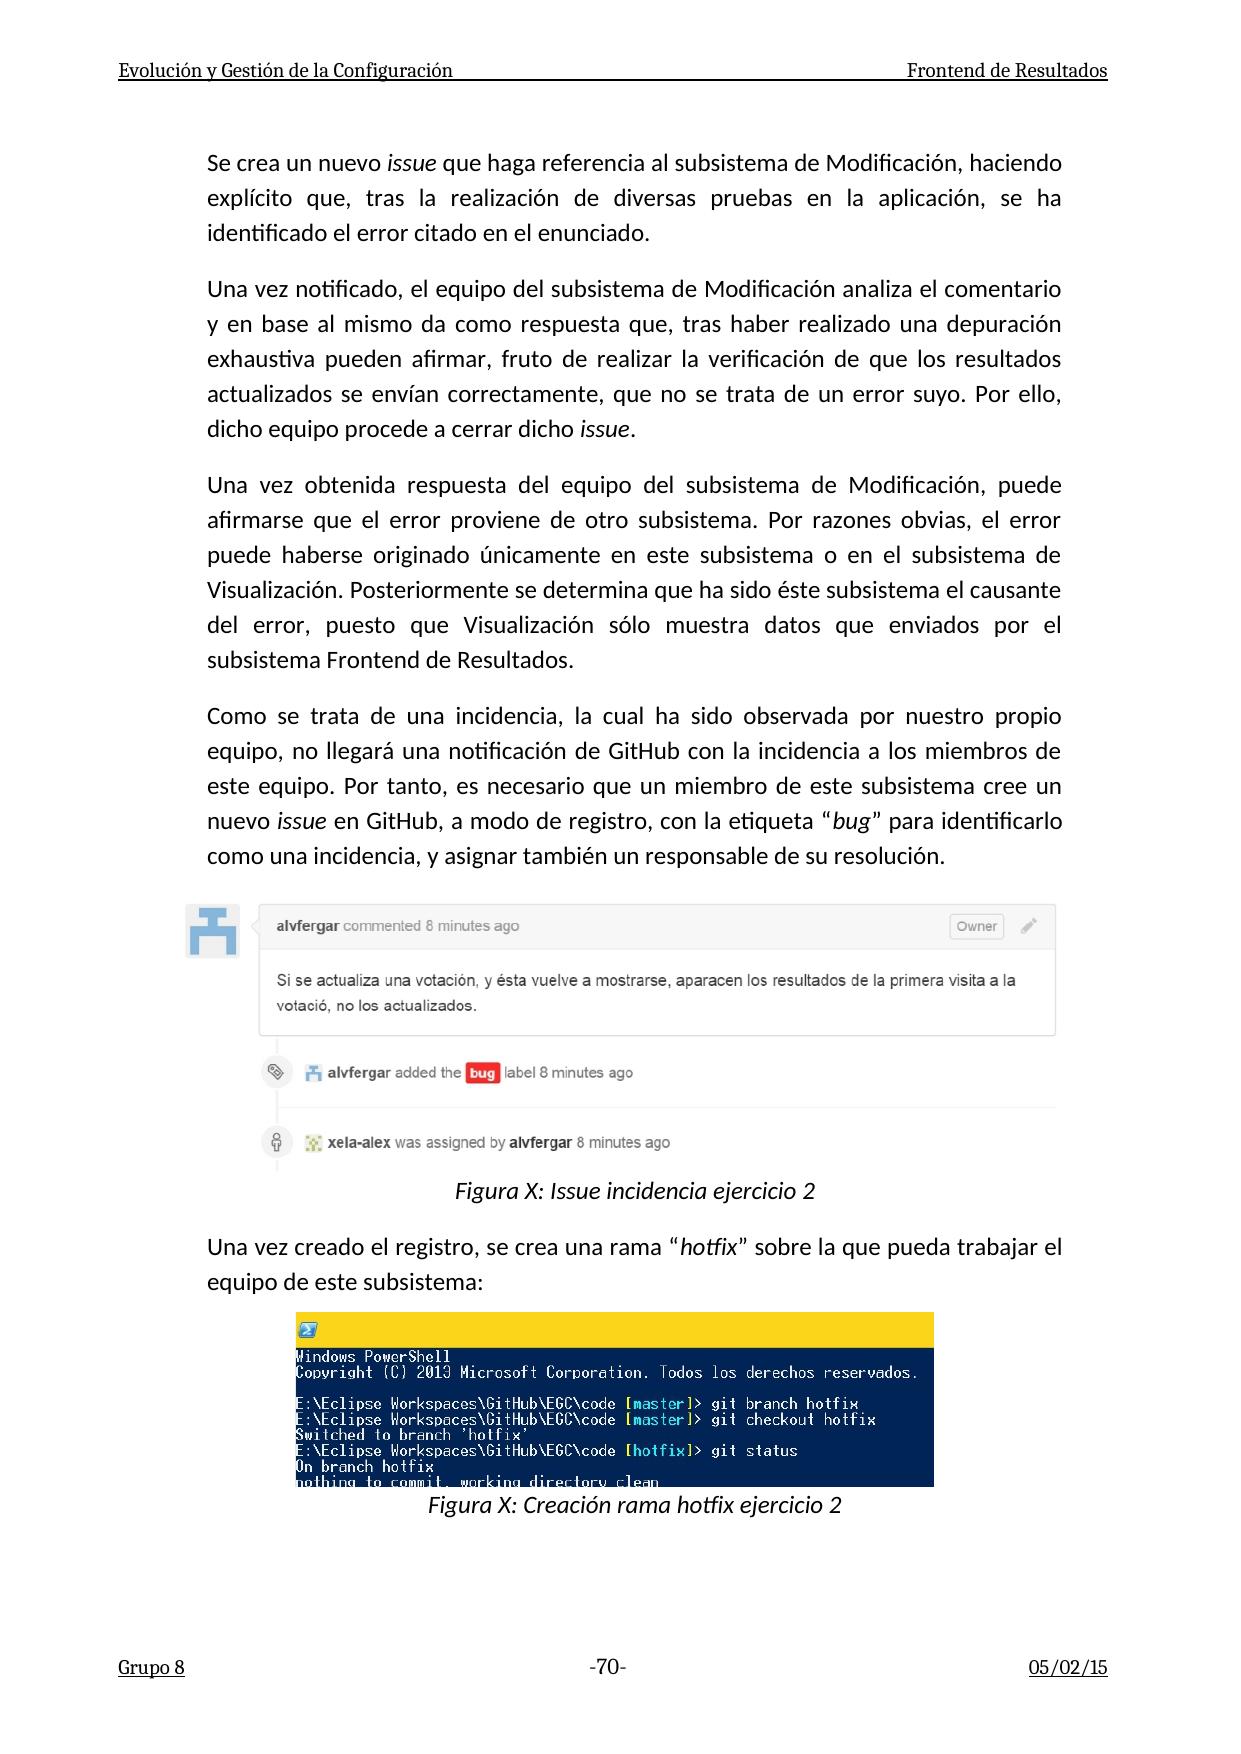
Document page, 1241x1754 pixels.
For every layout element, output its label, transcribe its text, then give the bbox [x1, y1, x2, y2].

text Una vez creado el registro, se crea una rama “hotfix” sobre la que pueda trabajar el equipo de este subsistema: [207, 1231, 1063, 1296]
text Se crea un nuevo issue que haga referencia al subsistema de Modificación, haciendo explícito que, tras la realización de diversas pruebas en la aplicación, se ha identificado el error citado en el enunciado. [207, 148, 1063, 248]
text Una vez obtenida respuesta del equipo del subsistema de Modificación, puede afirmarse que el error proviene de otro subsistema. Por razones obvias, el error puede haberse originado únicamente en este subsistema o en el subsistema de Visualización. Posteriormente se determina que ha sido éste subsistema el causante del error, puesto que Visualización sólo muestra datos que enviados por el subsistema Frontend de Resultados. [207, 469, 1063, 675]
text Como se trata de una incidencia, la cual ha sido observada por nuestro propio equipo, no llegará una notificación de GitHub con la incidencia a los miembros de este equipo. Por tanto, es necesario que un miembro de este subsistema cree un nuevo issue en GitHub, a modo de registro, con la etiqueta “bug” para identificarlo como una incidencia, y asignar también un responsable de su resolución. [207, 700, 1063, 871]
picture [146, 891, 1063, 1171]
text Figura X: Creación rama hotfix ejercicio 2 [207, 1489, 1063, 1520]
text Una vez notificado, el equipo del subsistema de Modificación analiza el comentario y en base al mismo da como respuesta que, tras haber realizado una depuración exhaustiva pueden afirmar, fruto de realizar la verificación de que los resultados actualizados se envían correctamente, que no se trata de un error suyo. Por ello, dicho equipo procede a cerrar dicho issue. [207, 273, 1063, 444]
picture [295, 1312, 934, 1487]
text Figura X: Issue incidencia ejercicio 2 [207, 1175, 1063, 1206]
